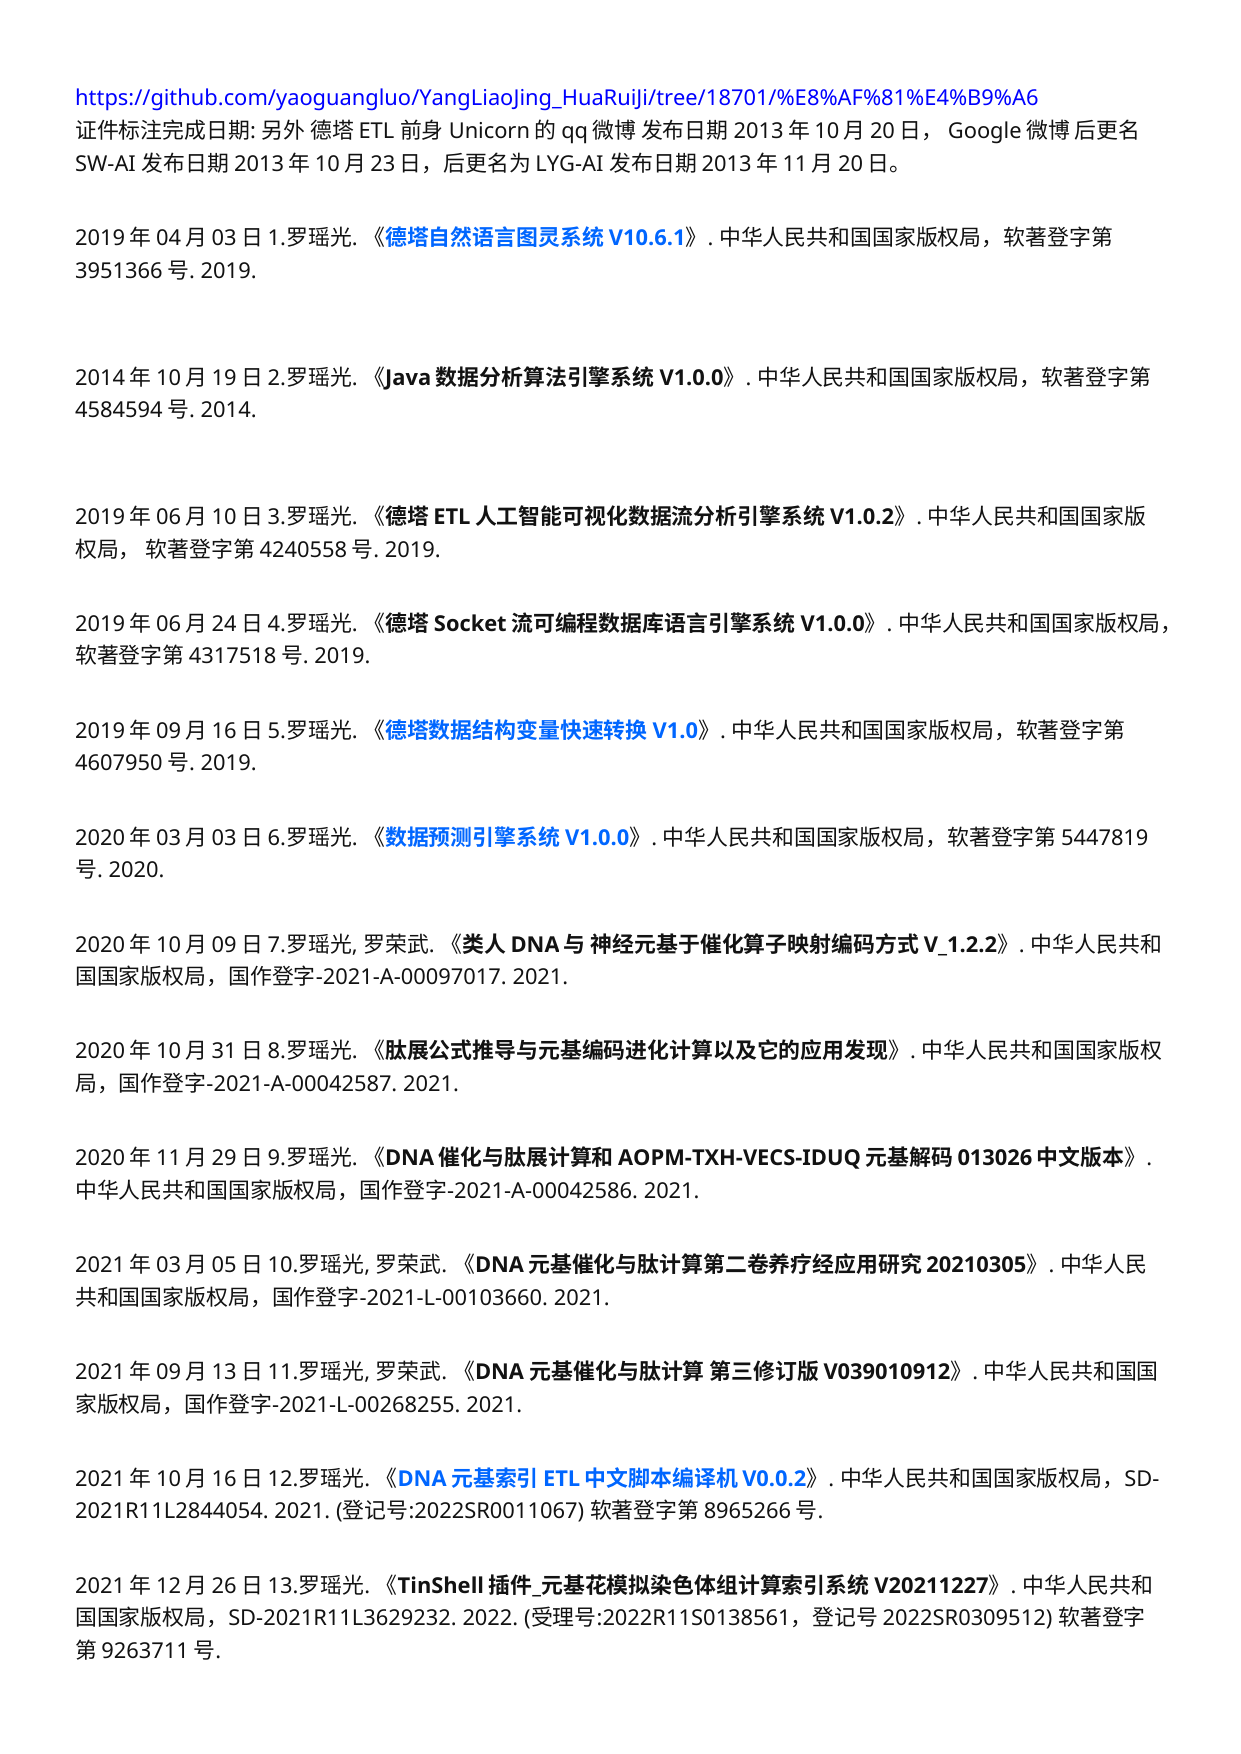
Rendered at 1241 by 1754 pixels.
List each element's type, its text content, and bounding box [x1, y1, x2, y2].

text https://github.com/yaoguangluo/YangLiaoJing_HuaRuiJi/tree/18701/%E8%AF%81%E4%B9%A6 证件标注完成日期: 另外 德塔ETL 前身 Unicorn的 qq微博 发布日期 2013年10月20日， Google微博 后更名SW-AI 发布日期 2013年10月23日，后更名为LYG-AI 发布日期 2013年11月20日。 [75, 81, 1165, 178]
text 2019年04月03日 1.罗瑶光. 《德塔自然语言图灵系统 V10.6.1》. 中华人民共和国国家版权局，软著登字第3951366号. 2019. [75, 220, 1165, 285]
text 2019年06月24日 4.罗瑶光. 《德塔 Socket流可编程数据库语言引擎系统 V1.0.0》. 中华人民共和国国家版权局，软著登字第4317518号. 2019. [75, 606, 1165, 671]
text 2020年03月03日 6.罗瑶光. 《数据预测引擎系统 V1.0.0》. 中华人民共和国国家版权局，软著登字第5447819号. 2020. [75, 819, 1165, 884]
text 2020年10月09日 7.罗瑶光, 罗荣武. 《类人DNA与 神经元基于催化算子映射编码方式 V_1.2.2》. 中华人民共和国国家版权局，国作登字-2021-A-00097017. 2021. [75, 926, 1165, 991]
text 2021年10月16日 12.罗瑶光. 《DNA元基索引ETL中文脚本编译机V0.0.2》. 中华人民共和国国家版权局，SD-2021R11L2844054. 2021. (登记号:2022SR0011067) 软著登字第8965266号. [75, 1461, 1165, 1526]
text 2020年10月31日 8.罗瑶光. 《肽展公式推导与元基编码进化计算以及它的应用发现》. 中华人民共和国国家版权局，国作登字-2021-A-00042587. 2021. [75, 1033, 1165, 1098]
text 2019年06月10日 3.罗瑶光. 《德塔ETL人工智能可视化数据流分析引擎系统 V1.0.2》. 中华人民共和国国家版权局， 软著登字第4240558号. 2019. [75, 466, 1165, 564]
text 2014年10月19日 2.罗瑶光. 《Java数据分析算法引擎系统 V1.0.0》. 中华人民共和国国家版权局，软著登字第4584594号. 2014. [75, 327, 1165, 424]
text 2021年03月05日 10.罗瑶光, 罗荣武. 《DNA元基催化与肽计算第二卷养疗经应用研究20210305》. 中华人民共和国国家版权局，国作登字-2021-L-00103660. 2021. [75, 1247, 1165, 1312]
text 2020年11月29日 9.罗瑶光. 《DNA催化与肽展计算和AOPM-TXH-VECS-IDUQ元基解码013026中文版本》. 中华人民共和国国家版权局，国作登字-2021-A-00042586. 2021. [75, 1140, 1165, 1205]
text 2021年12月26日 13.罗瑶光. 《TinShell插件_元基花模拟染色体组计算索引系统 V20211227》. 中华人民共和国国家版权局，SD-2021R11L3629232. 2022. (受理号:2022R11S0138561，登记号2022SR0309512) 软著登字第9263711号. [75, 1568, 1165, 1665]
text 2019年09月16日 5.罗瑶光. 《德塔数据结构变量快速转换 V1.0》. 中华人民共和国国家版权局，软著登字第4607950号. 2019. [75, 713, 1165, 778]
text 2021年09月13日 11.罗瑶光, 罗荣武. 《DNA 元基催化与肽计算 第三修订版V039010912》. 中华人民共和国国家版权局，国作登字-2021-L-00268255. 2021. [75, 1354, 1165, 1419]
